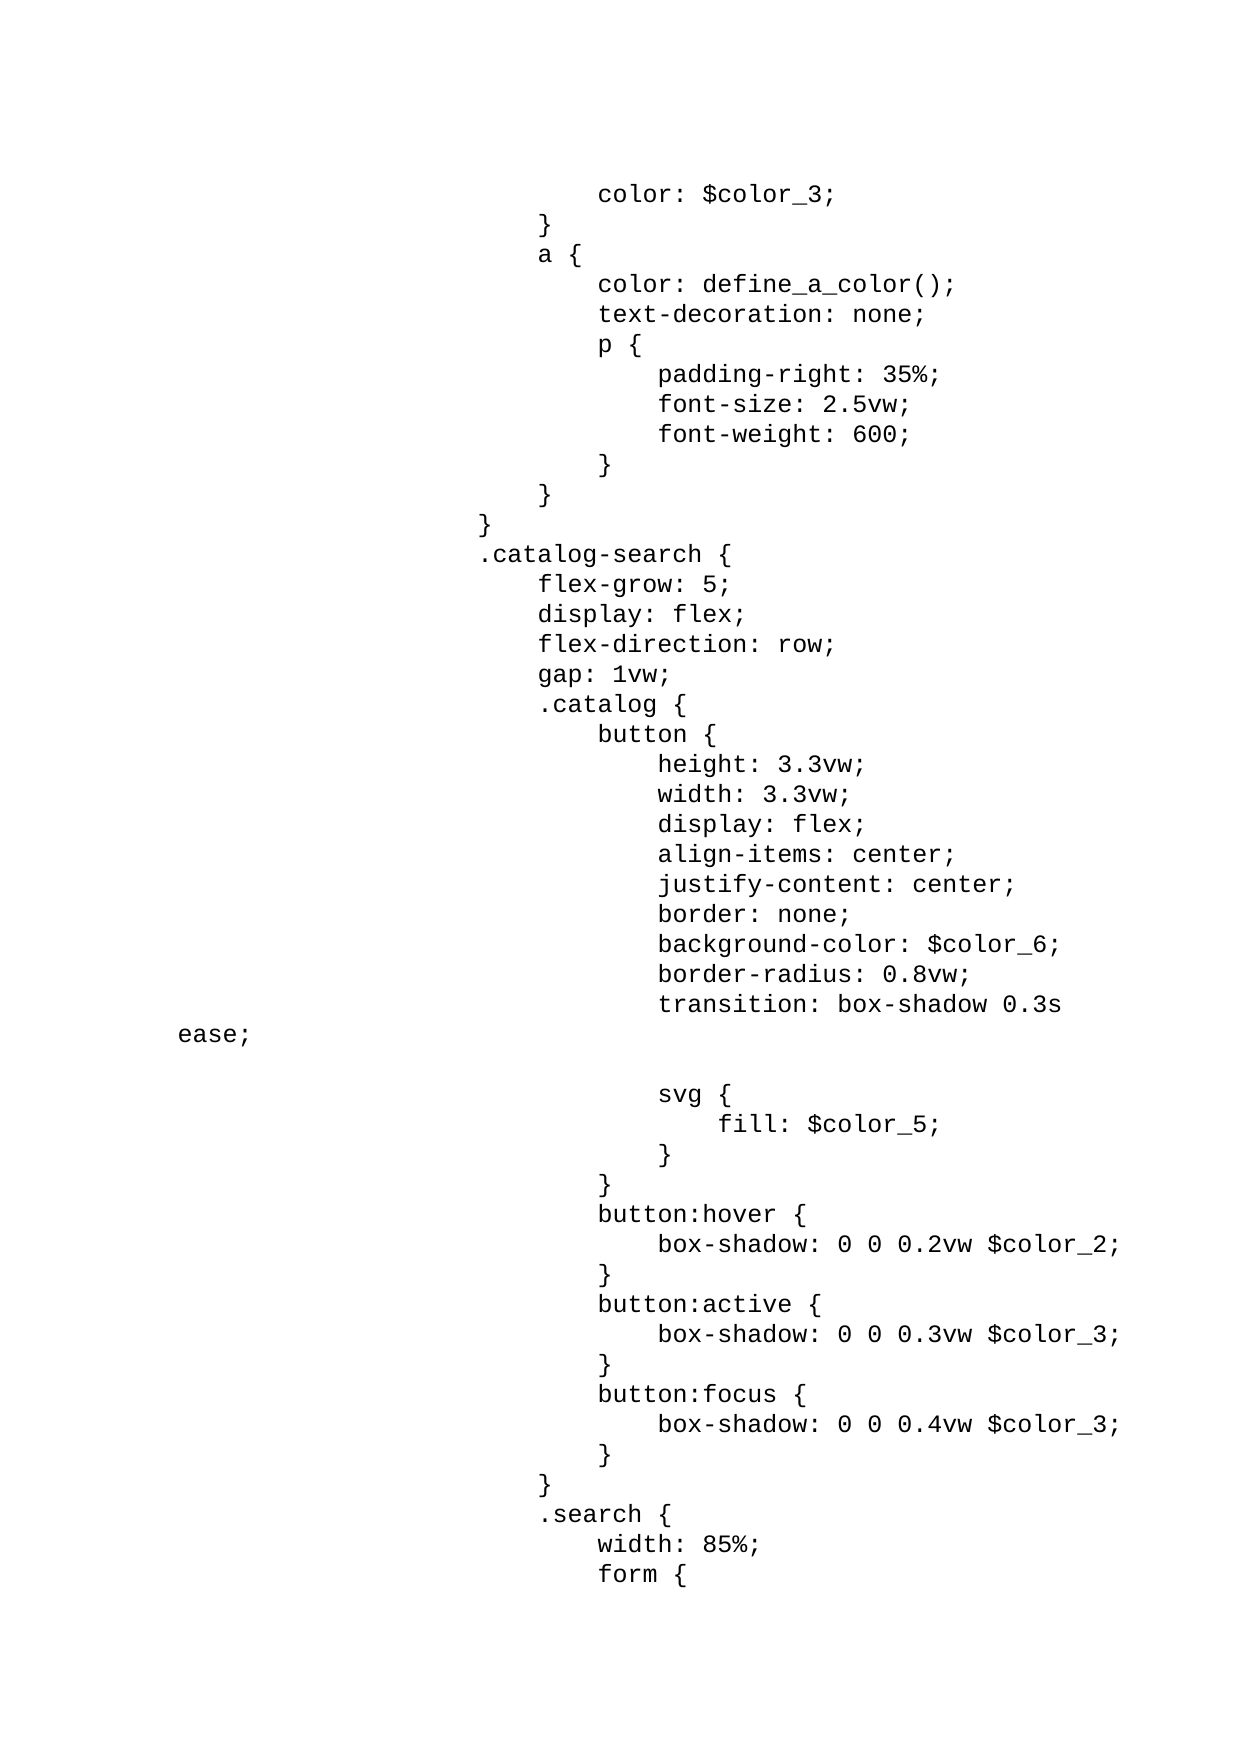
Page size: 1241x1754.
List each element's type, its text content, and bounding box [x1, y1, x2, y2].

text text-decoration: none; [177, 301, 1152, 329]
text width: 85%; [177, 1531, 1152, 1559]
text } [177, 451, 1152, 479]
text font-size: 2.5vw; [177, 391, 1152, 419]
text box-shadow: 0 0 0.3vw $color_3; [177, 1321, 1152, 1349]
text form { [177, 1561, 1152, 1589]
text gap: 1vw; [177, 661, 1152, 689]
text } [177, 1141, 1152, 1169]
text } [177, 211, 1152, 239]
text } [177, 511, 1152, 539]
text .catalog { [177, 691, 1152, 719]
text border-radius: 0.8vw; [177, 961, 1152, 989]
text display: flex; [177, 601, 1152, 629]
text p { [177, 331, 1152, 359]
text width: 3.3vw; [177, 781, 1152, 809]
text button:hover { [177, 1201, 1152, 1229]
text button:active { [177, 1291, 1152, 1319]
text .search { [177, 1501, 1152, 1529]
text svg { [177, 1081, 1152, 1109]
text flex-direction: row; [177, 631, 1152, 659]
text } [177, 1471, 1152, 1499]
text flex-grow: 5; [177, 571, 1152, 599]
text color: define_a_color(); [177, 271, 1152, 299]
text box-shadow: 0 0 0.2vw $color_2; [177, 1231, 1152, 1259]
text button { [177, 721, 1152, 749]
text color: $color_3; [177, 181, 1152, 209]
text font-weight: 600; [177, 421, 1152, 449]
text background-color: $color_6; [177, 931, 1152, 959]
text border: none; [177, 901, 1152, 929]
text } [177, 1171, 1152, 1199]
text } [177, 1441, 1152, 1469]
text a { [177, 241, 1152, 269]
text justify-content: center; [177, 871, 1152, 899]
text transition: box-shadow 0.3s ease; [177, 991, 1152, 1049]
text box-shadow: 0 0 0.4vw $color_3; [177, 1411, 1152, 1439]
text align-items: center; [177, 841, 1152, 869]
text display: flex; [177, 811, 1152, 839]
text fill: $color_5; [177, 1111, 1152, 1139]
text } [177, 1261, 1152, 1289]
text height: 3.3vw; [177, 751, 1152, 779]
text } [177, 1351, 1152, 1379]
text button:focus { [177, 1381, 1152, 1409]
text } [177, 481, 1152, 509]
text padding-right: 35%; [177, 361, 1152, 389]
text .catalog-search { [177, 541, 1152, 569]
